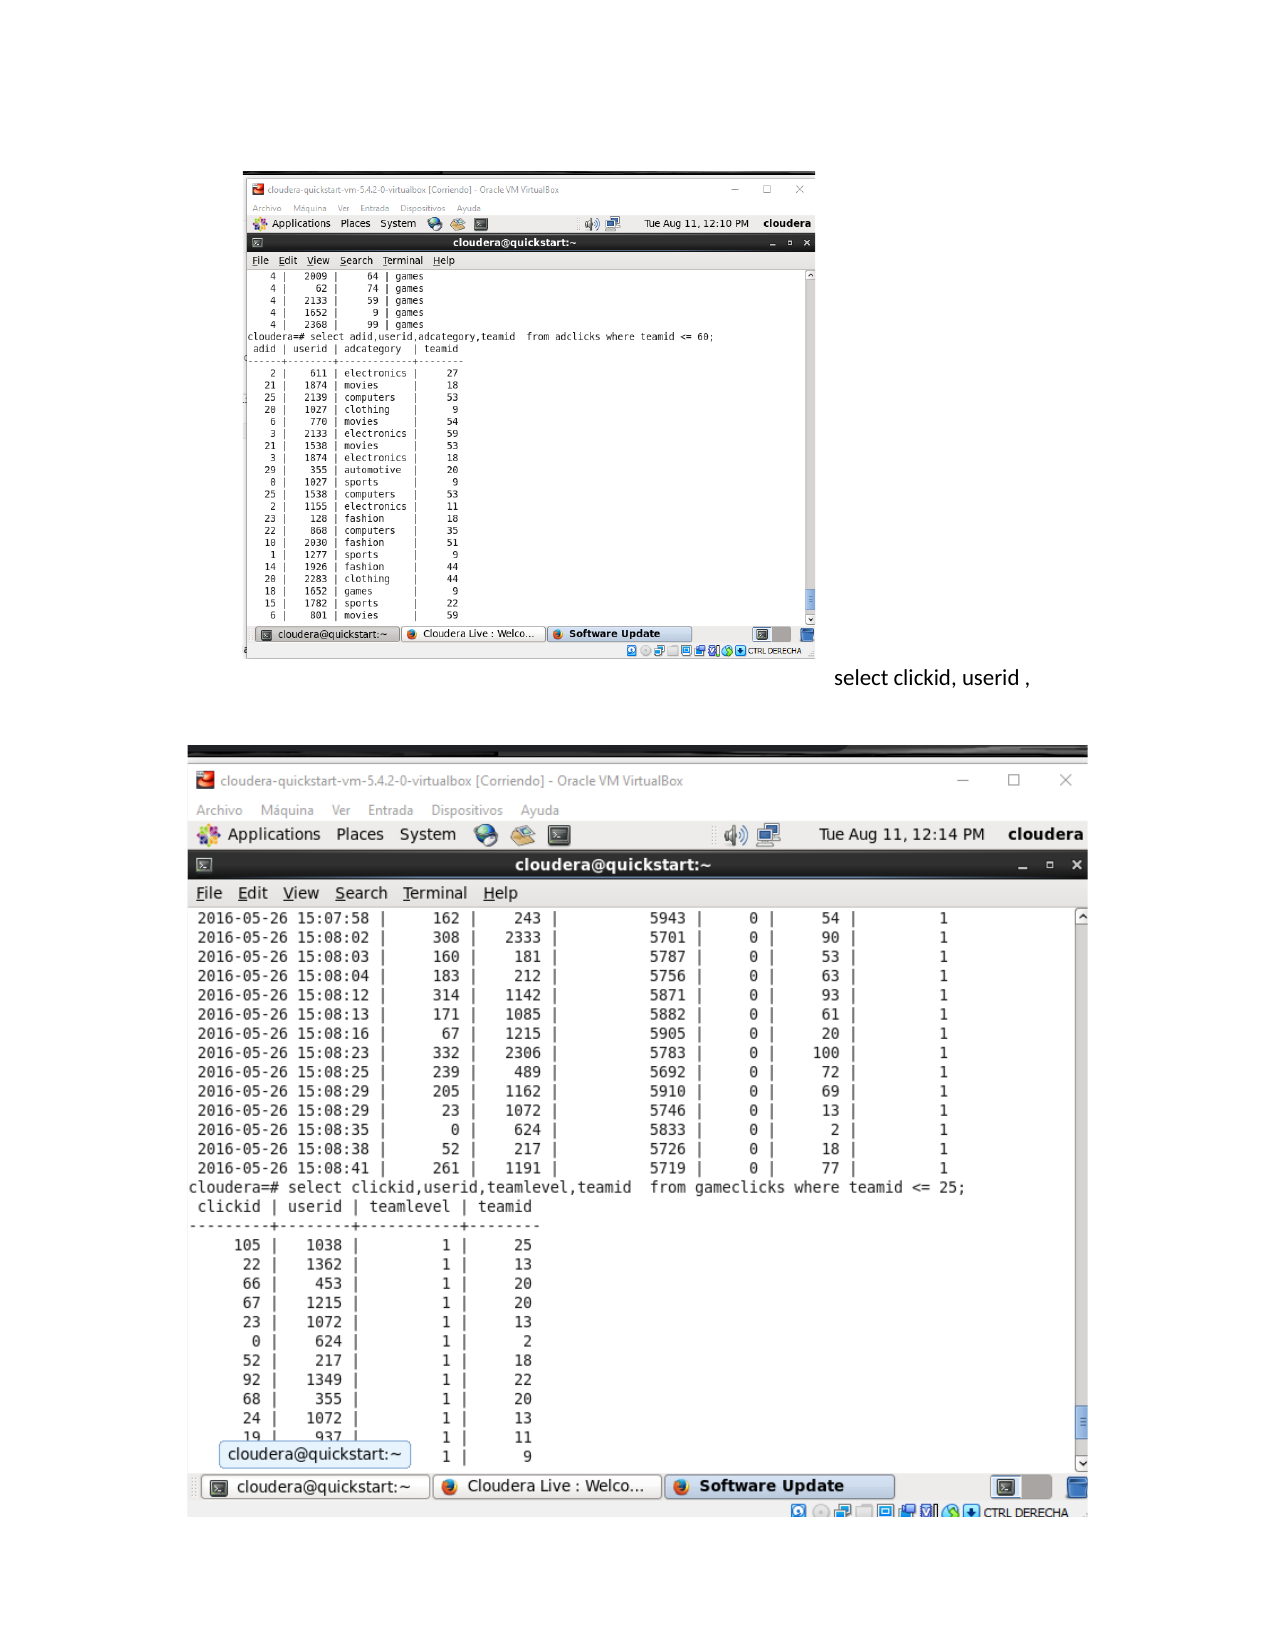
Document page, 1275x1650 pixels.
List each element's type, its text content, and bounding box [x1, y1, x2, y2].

picture [242, 171, 816, 659]
picture [187, 745, 1088, 1517]
text select clickid, userid , teamlevel ,teamid from gameclicks where teamid <= 25 ; [177, 663, 1098, 691]
